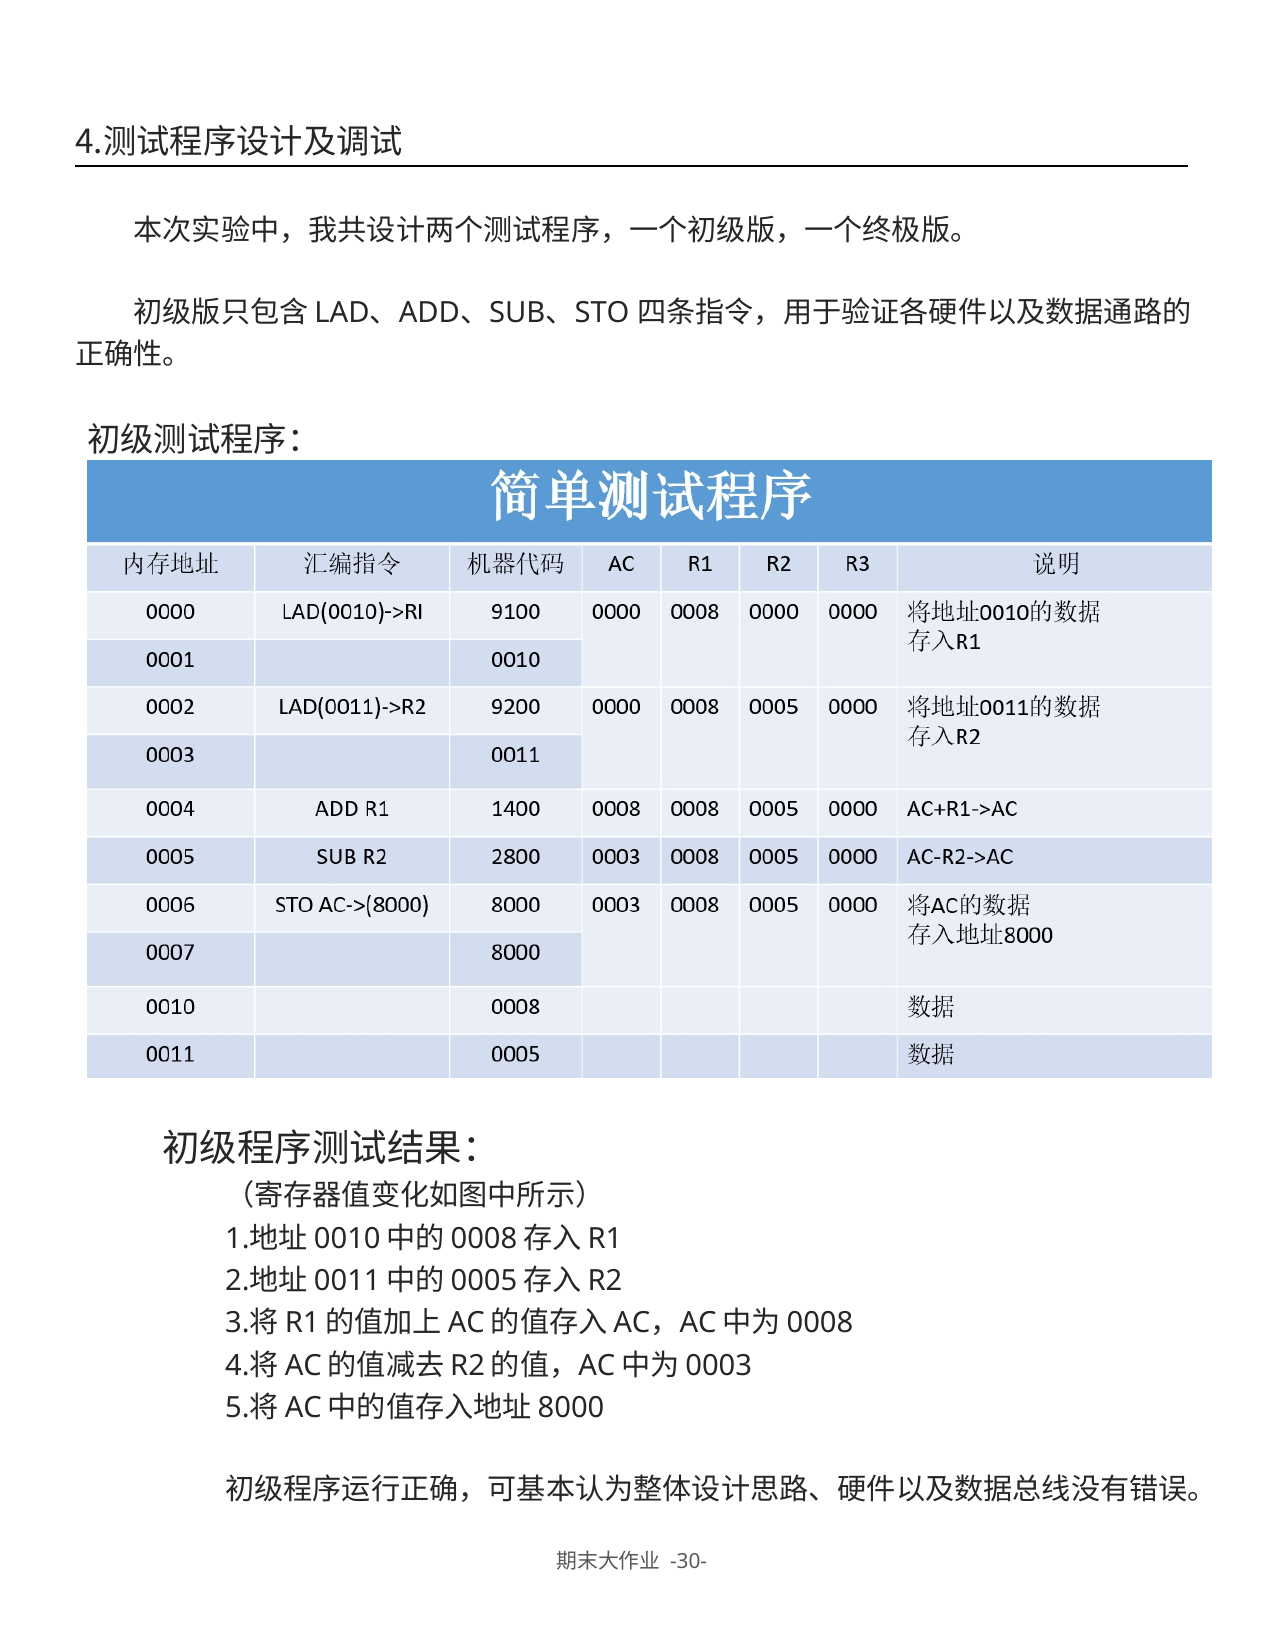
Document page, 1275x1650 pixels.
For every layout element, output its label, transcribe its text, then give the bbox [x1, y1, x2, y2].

text 4.将AC的值减去R2的值，AC中为0003 [162, 1341, 1200, 1384]
text 5.将AC中的值存入地址8000 [162, 1384, 1200, 1426]
text 3.将R1的值加上AC的值存入AC，AC中为0008 [162, 1299, 1200, 1341]
text 2.地址0011中的0005存入R2 [162, 1257, 1200, 1299]
text 4.测试程序设计及调试 [75, 115, 1188, 165]
picture [87, 460, 1212, 1078]
text （寄存器值变化如图中所示） [162, 1172, 1200, 1214]
text 初级版只包含LAD、ADD、SUB、STO 四条指令，用于验证各硬件以及数据通路的正确性。 [75, 288, 1200, 373]
text 初级程序测试结果： [87, 1118, 1200, 1172]
text 初级测试程序： [87, 413, 1200, 460]
text 初级程序运行正确，可基本认为整体设计思路、硬件以及数据总线没有错误。 [162, 1466, 1200, 1508]
text 本次实验中，我共设计两个测试程序，一个初级版，一个终极版。 [75, 206, 1200, 248]
text 1.地址0010中的0008存入R1 [162, 1214, 1200, 1257]
